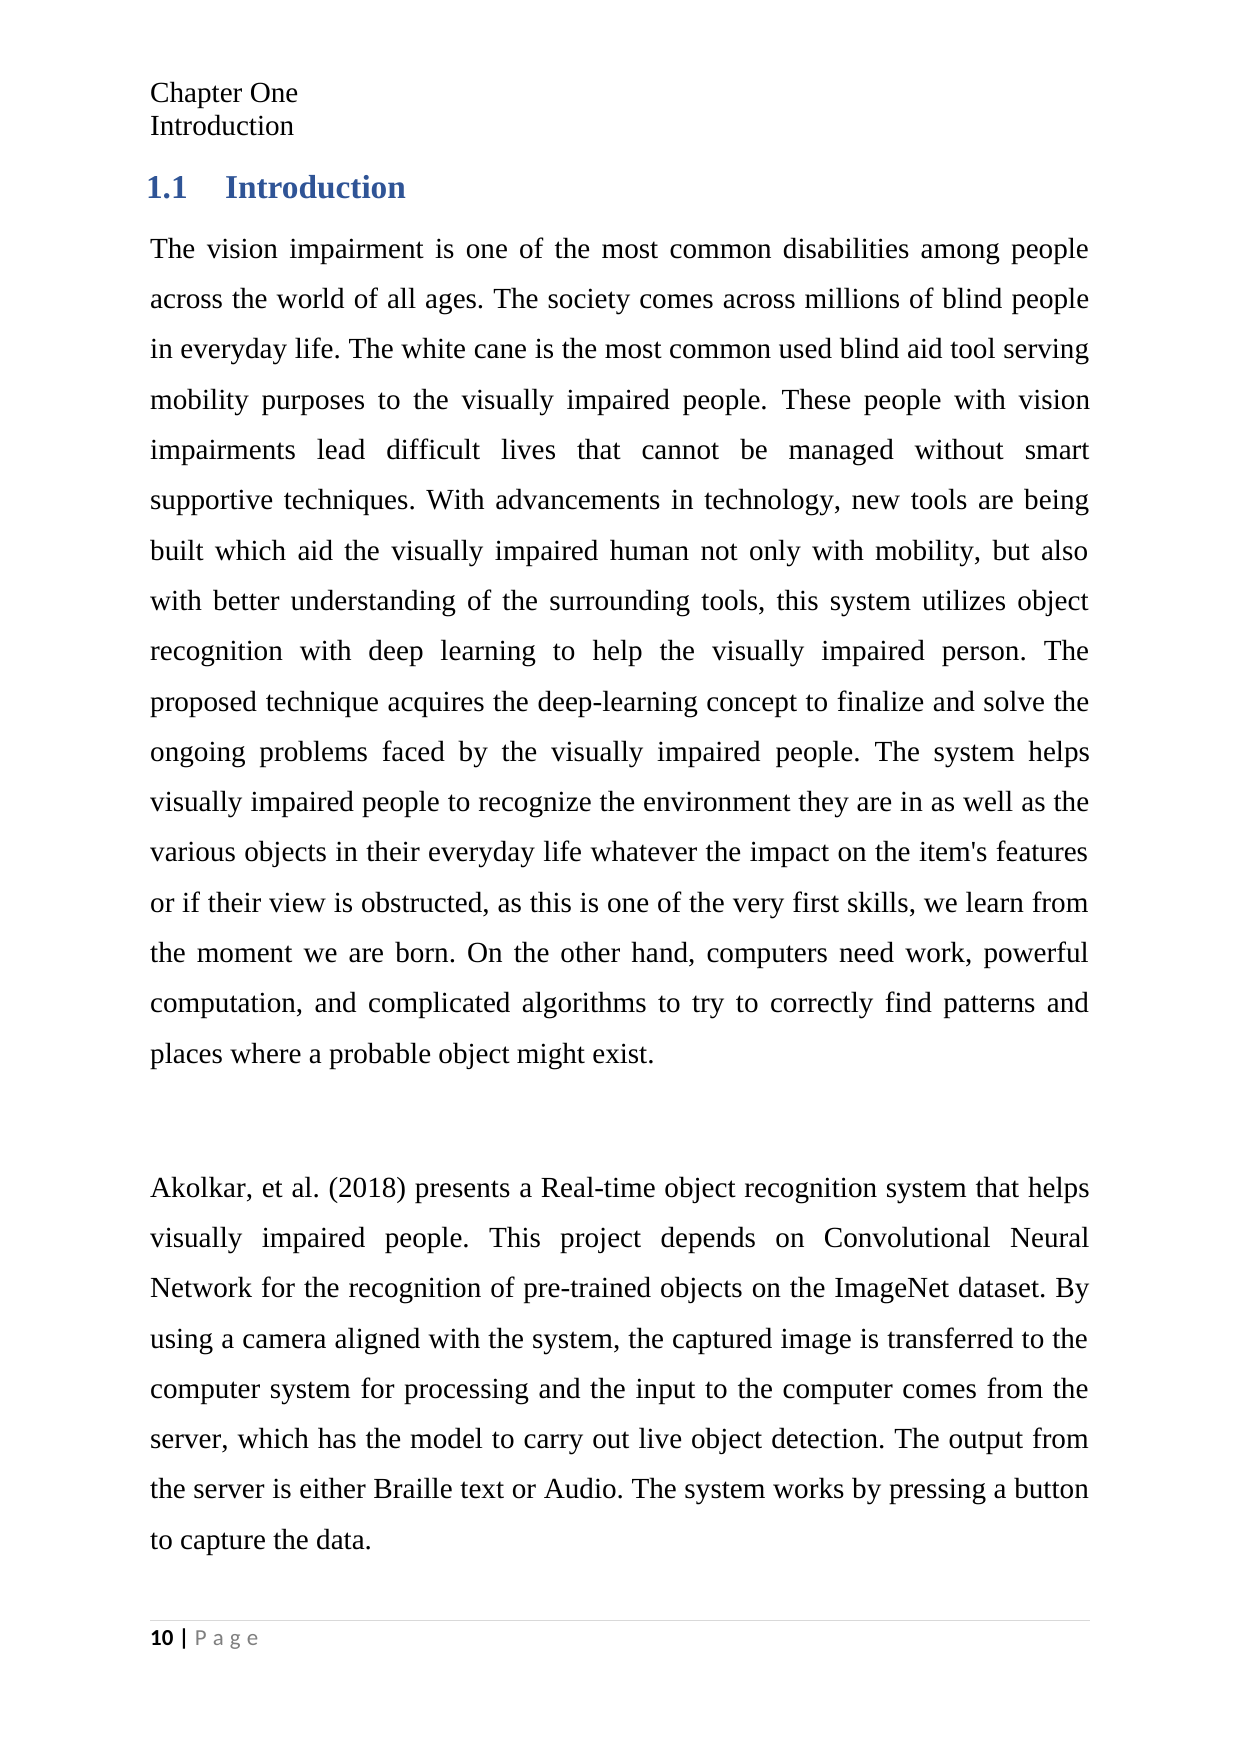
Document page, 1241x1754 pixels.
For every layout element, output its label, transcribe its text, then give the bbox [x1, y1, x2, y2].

text The vision impairment is one of the most common disabilities among people across the world of all ages. The society comes across millions of blind people in everyday life. The white cane is the most common used blind aid tool serving mobility purposes to the visually impaired people. These people with vision impairments lead difficult lives that cannot be managed without smart supportive techniques. With advancements in technology, new tools are being built which aid the visually impaired human not only with mobility, but also with better understanding of the surrounding tools, this system utilizes object recognition with deep learning to help the visually impaired person. The proposed technique acquires the deep-learning concept to finalize and solve the ongoing problems faced by the visually impaired people. The system helps visually impaired people to recognize the environment they are in as well as the various objects in their everyday life whatever the impact on the item's features or if their view is obstructed, as this is one of the very first skills, we learn from the moment we are born. On the other hand, computers need work, powerful computation, and complicated algorithms to try to correctly find patterns and places where a probable object might exist. [150, 231, 1090, 1069]
subtitle Introduction [187, 167, 1090, 206]
text Akolkar, et al. (2018) presents a Real-time object recognition system that helps visually impaired people. This project depends on Convolutional Neural Network for the recognition of pre-trained objects on the ImageNet dataset. By using a camera aligned with the system, the captured image is transferred to the computer system for processing and the input to the computer comes from the server, which has the model to carry out live object detection. The output from the server is either Braille text or Audio. The system works by pressing a button to capture the data. [150, 1170, 1090, 1556]
